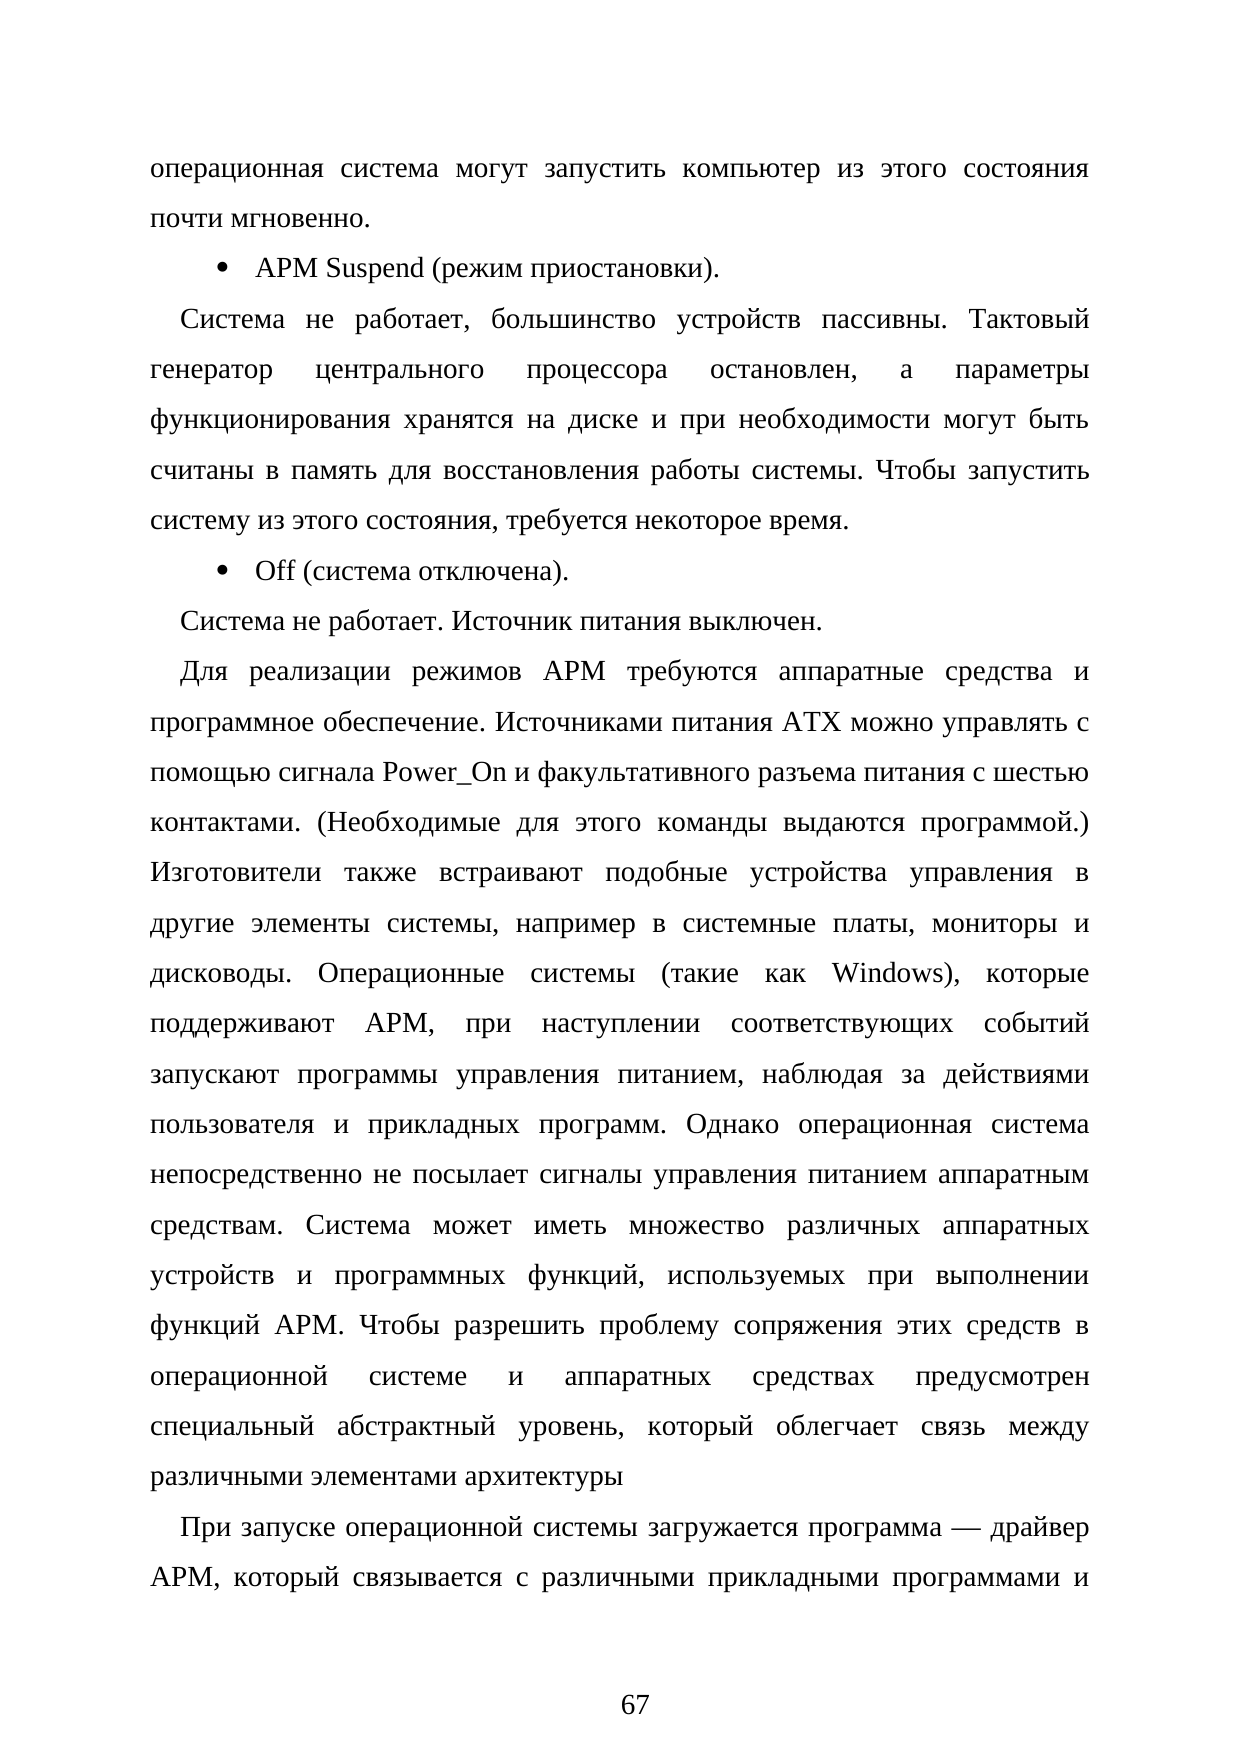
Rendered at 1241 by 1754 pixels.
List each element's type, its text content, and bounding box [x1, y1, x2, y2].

text Система не работает, большинство устройств пассивны. Тактовый генератор центрального процессора остановлен, а параметры функционирования хранятся на диске и при необходимости могут быть считаны в память для восстановления работы системы. Чтобы запустить систему из этого состояния, требуется некоторое время. [150, 301, 1090, 536]
list Off (система отключена). [217, 553, 1090, 586]
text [150, 1509, 1090, 1592]
list APM Suspend (режим приостановки). [217, 251, 1090, 284]
text Для реализации режимов APM требуются аппаратные средства и программное обеспечение. Источниками питания ATX можно управлять с помощью сигнала Power_On и факультативного разъема питания с шестью контактами. (Необходимые для этого команды выдаются программой.) Изготовители также встраивают подобные устройства управления в другие элементы системы, например в системные платы, мониторы и дисководы. Операционные системы (такие как Windows), которые поддерживают APM, при наступлении соответствующих событий запускают программы управления питанием, наблюдая за действиями пользователя и прикладных программ. Однако операционная система непосредственно не посылает сигналы управления питанием аппаратным средствам. Система может иметь множество различных аппаратных устройств и программных функций, используемых при выполнении функций APM. Чтобы разрешить проблему сопряжения этих средств в операционной системе и аппаратных средствах предусмотрен специальный абстрактный уровень, который облегчает связь между различными элементами архитектуры [150, 653, 1090, 1492]
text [150, 150, 1090, 234]
text Система не работает. Источник питания выключен. [150, 603, 1090, 637]
